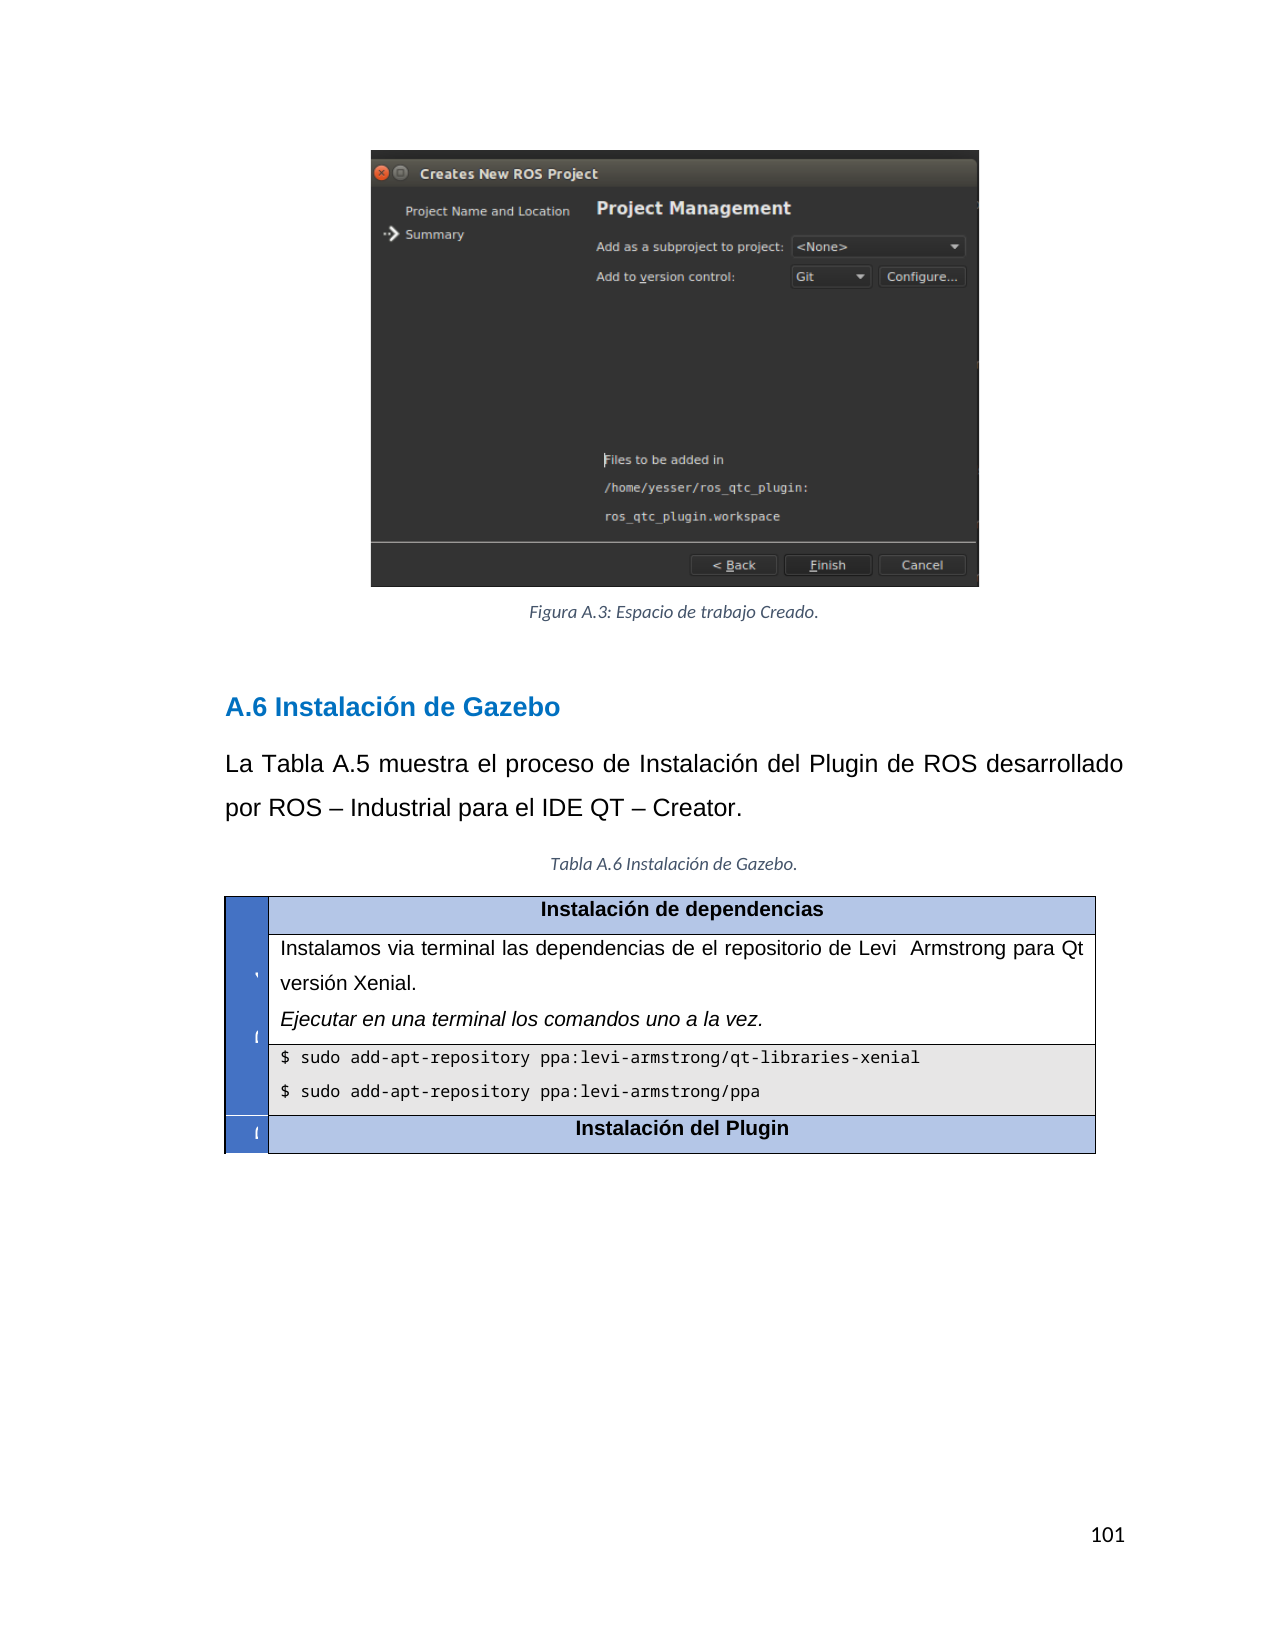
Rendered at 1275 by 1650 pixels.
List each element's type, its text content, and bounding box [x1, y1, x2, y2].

table_header Paso 1 [226, 897, 268, 1115]
picture [370, 150, 980, 587]
table_header Instalación de dependencias [269, 897, 1095, 934]
table_cell Instalación del Plugin [269, 1116, 1095, 1153]
table_cell Paso 2 [226, 1116, 268, 1153]
text A.6 Instalación de Gazebo [225, 691, 1125, 722]
text La Tabla A.5 muestra el proceso de Instalación del Plugin de ROS desarrollado por ROS – Industrial para el IDE QT – Creator. [225, 749, 1125, 821]
table_cell Instalamos via terminal las dependencias de el repositorio de Levi Armstrong para Qt versión Xenial. Ejecutar en una terminal los comandos uno a la vez. [269, 935, 1095, 1044]
table_cell $ sudo add-apt-repository ppa:levi-armstrong/qt-libraries-xenial $ sudo add-apt-repository ppa:levi-armstrong/ppa [269, 1045, 1095, 1115]
